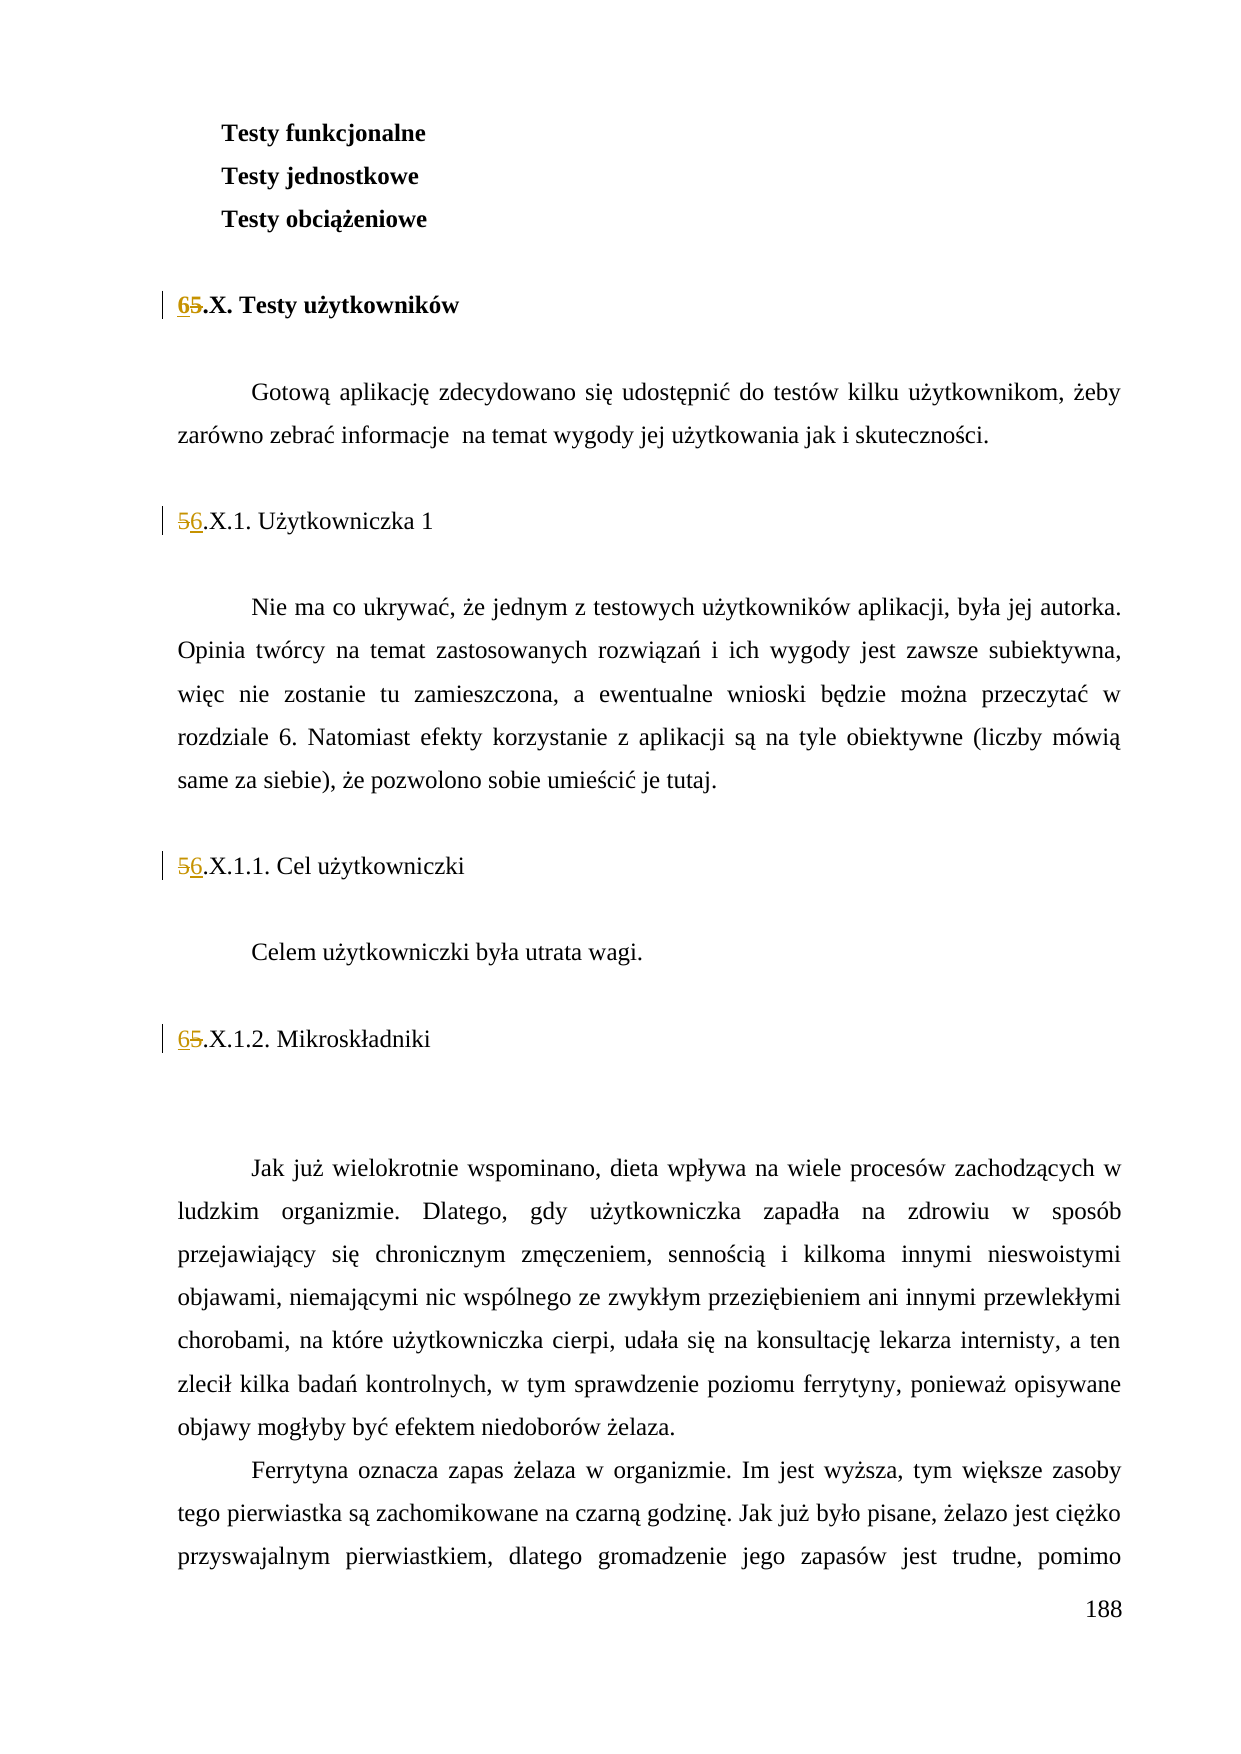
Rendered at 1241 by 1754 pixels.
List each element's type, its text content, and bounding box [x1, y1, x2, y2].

subtitle Testy funkcjonalne [215, 118, 1122, 147]
text Jak już wielokrotnie wspominano, dieta wpływa na wiele procesów zachodzących w ludzkim organizmie. Dlatego, gdy użytkowniczka zapadła na zdrowiu w sposób przejawiający się chronicznym zmęczeniem, sennością i kilkoma innymi nieswoistymi objawami, niemającymi nic wspólnego ze zwykłym przeziębieniem ani innymi przewlekłymi chorobami, na które użytkowniczka cierpi, udała się na konsultację lekarza internisty, a ten zlecił kilka badań kontrolnych, w tym sprawdzenie poziomu ferrytyny, ponieważ opisywane objawy mogłyby być efektem niedoborów żelaza. [177, 1153, 1122, 1441]
text Nie ma co ukrywać, że jednym z testowych użytkowników aplikacji, była jej autorka. Opinia twórcy na temat zastosowanych rozwiązań i ich wygody jest zawsze subiektywna, więc nie zostanie tu zamieszczona, a ewentualne wnioski będzie można przeczytać w rozdziale 6. Natomiast efekty korzystanie z aplikacji są na tyle obiektywne (liczby mówią same za siebie), że pozwolono sobie umieścić je tutaj. [177, 592, 1122, 794]
text Gotową aplikację zdecydowano się udostępnić do testów kilku użytkownikom, żeby zarówno zebrać informacje na temat wygody jej użytkowania jak i skuteczności. [177, 377, 1122, 449]
subtitle Testy jednostkowe [215, 161, 1122, 190]
subtitle .X. Testy użytkowników [177, 291, 1122, 319]
text .X.1.1. Cel użytkowniczki [177, 851, 1122, 880]
text .X.1.2. Mikroskładniki [177, 1024, 1122, 1052]
subtitle Testy obciążeniowe [215, 204, 1122, 233]
text Celem użytkowniczki była utrata wagi. [177, 937, 1122, 966]
subtitle .X.1. Użytkowniczka 1 [177, 506, 1122, 535]
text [177, 1455, 1122, 1570]
